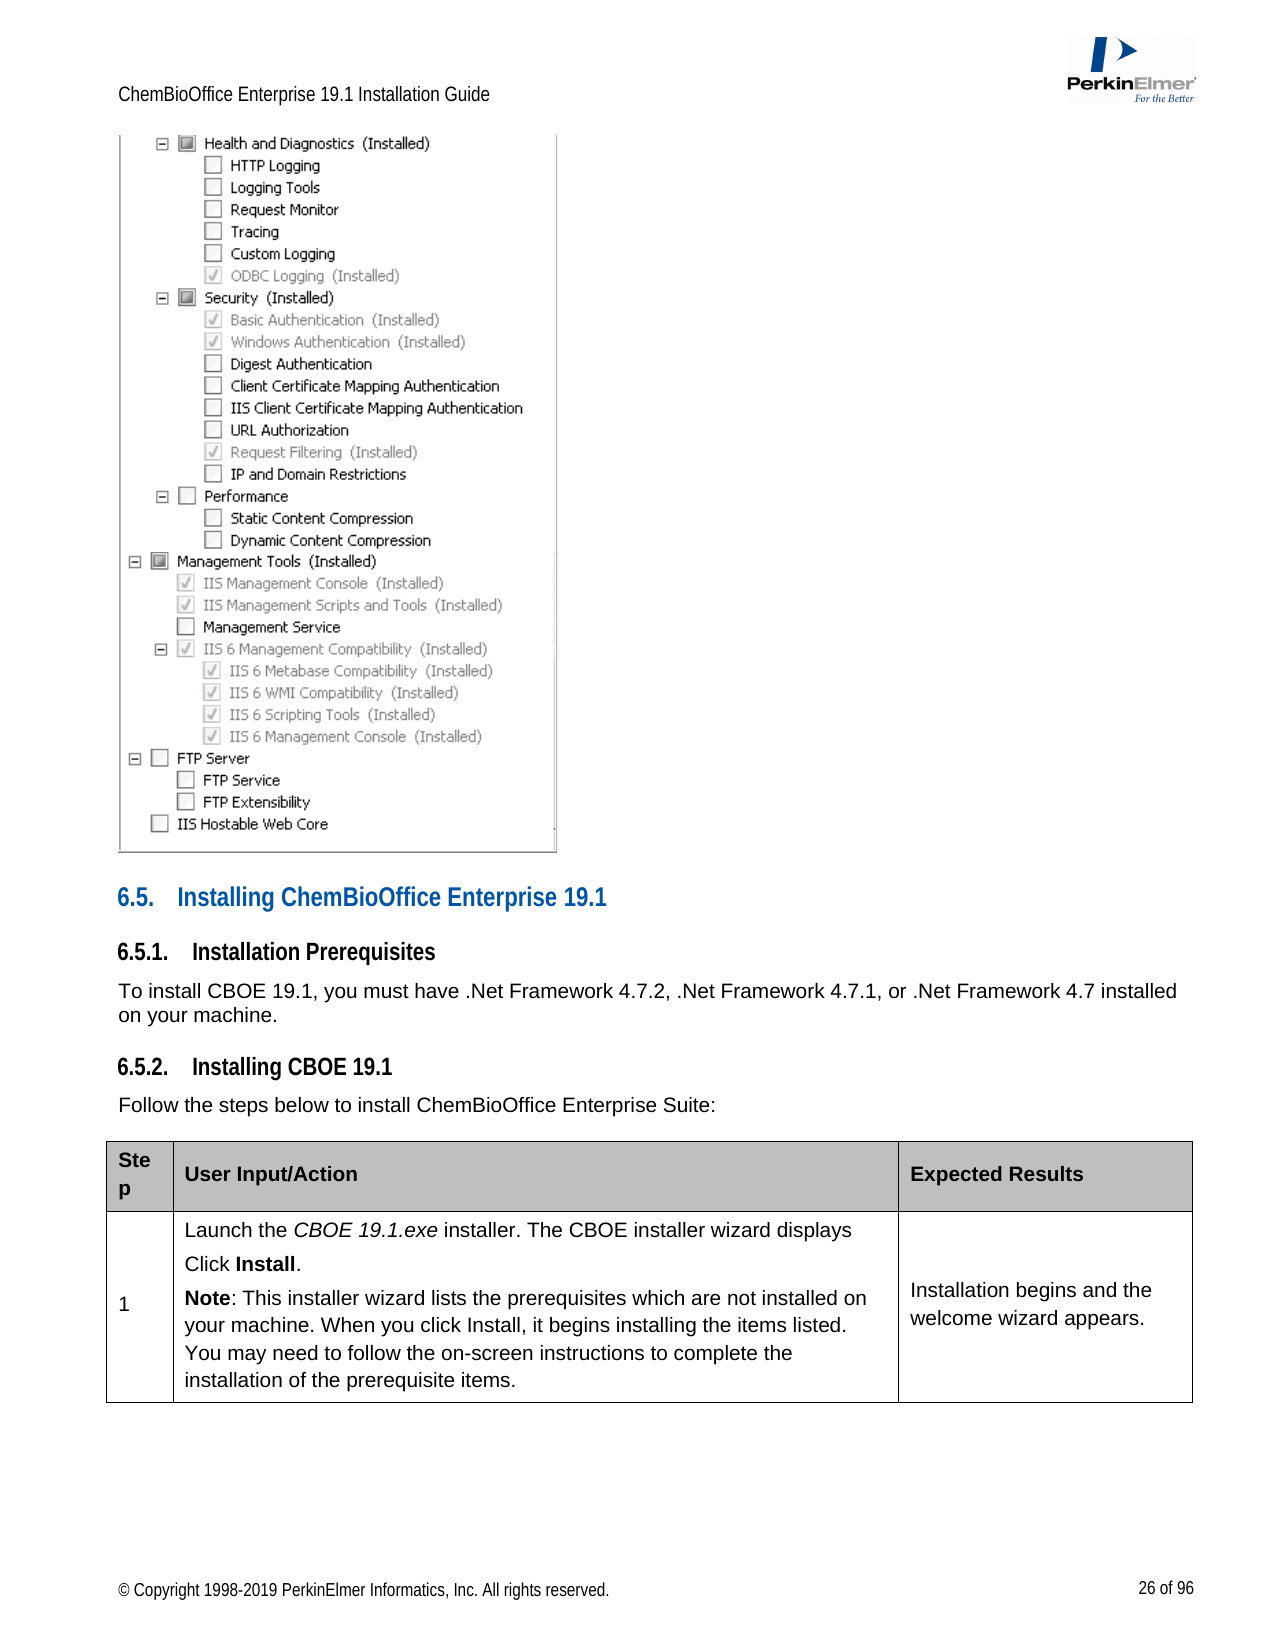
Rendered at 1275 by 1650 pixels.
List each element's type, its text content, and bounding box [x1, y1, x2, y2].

table_header User Input/Action [174, 1146, 898, 1215]
table_header Step [107, 1146, 173, 1215]
picture [118, 135, 558, 853]
subtitle Installing ChemBioOffice Enterprise 19.1 [117, 881, 1204, 912]
table_cell Installation begins and the welcome wizard appears. [899, 1216, 1192, 1406]
text Follow the steps below to install ChemBioOffice Enterprise Suite: [118, 1097, 1204, 1121]
picture [1067, 37, 1197, 102]
table_header Expected Results [899, 1146, 1192, 1215]
text To install CBOE 19.1, you must have .Net Framework 4.7.2, .Net Framework 4.7.1, or .Net Framework 4.7 installed on your machine. [118, 983, 1204, 1031]
subtitle Installation Prerequisites [117, 942, 1204, 970]
subtitle Installing CBOE 19.1 [117, 1056, 1204, 1084]
table_cell Launch the CBOE 19.1.exe installer. The CBOE installer wizard displays Click Install. Note: This installer wizard lists the prerequisites which are not installed on your machine. When you click Install, it begins installing the items listed. You may need to follow the on-screen instructions to complete the installation of the prerequisite items. [174, 1216, 898, 1406]
table_cell 1 [107, 1216, 173, 1406]
